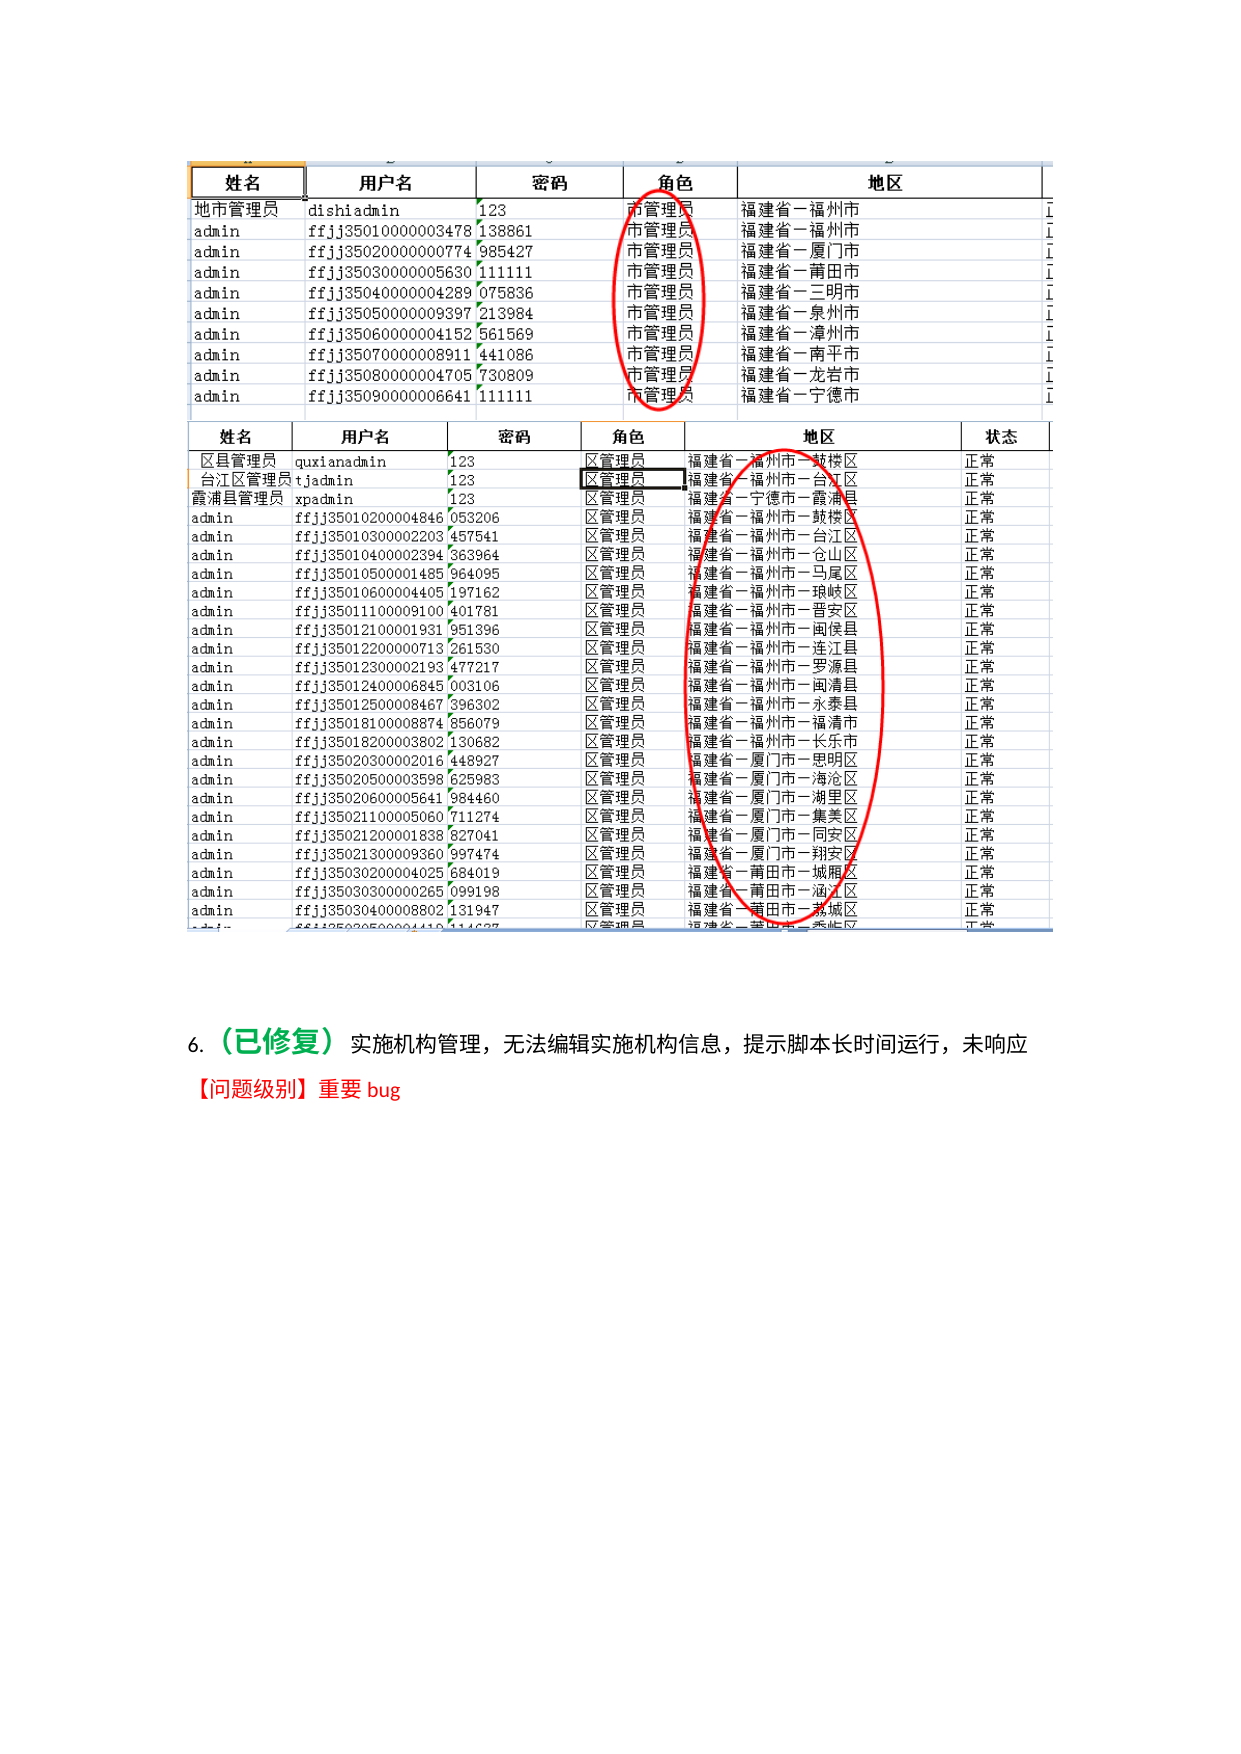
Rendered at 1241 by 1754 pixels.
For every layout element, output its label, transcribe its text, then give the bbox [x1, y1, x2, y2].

picture [187, 421, 1053, 932]
picture [187, 161, 1053, 420]
text 【问题级别】重要bug [187, 1072, 1053, 1104]
text 6.（已修复）实施机构管理，无法编辑实施机构信息，提示脚本长时间运行，未响应 [187, 1007, 1053, 1072]
